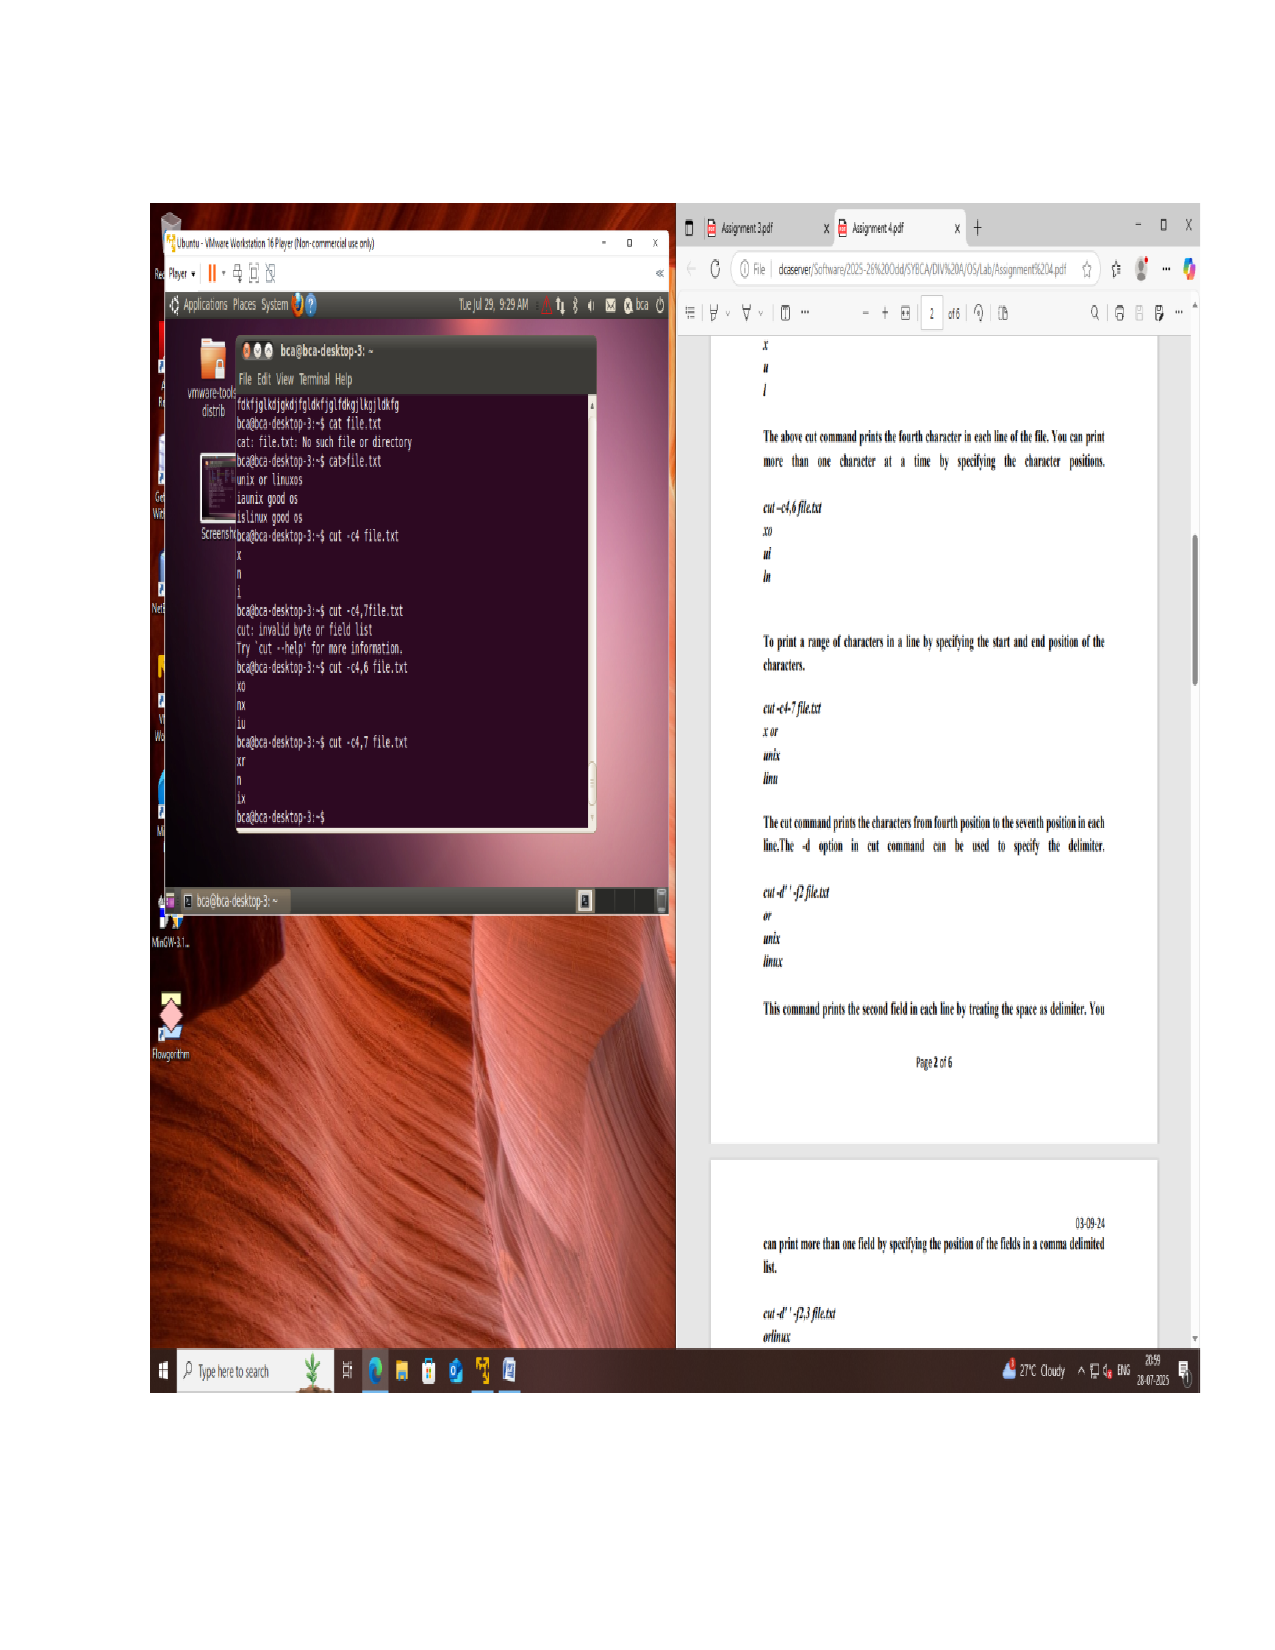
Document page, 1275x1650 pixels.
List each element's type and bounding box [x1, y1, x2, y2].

picture [150, 203, 1200, 1393]
